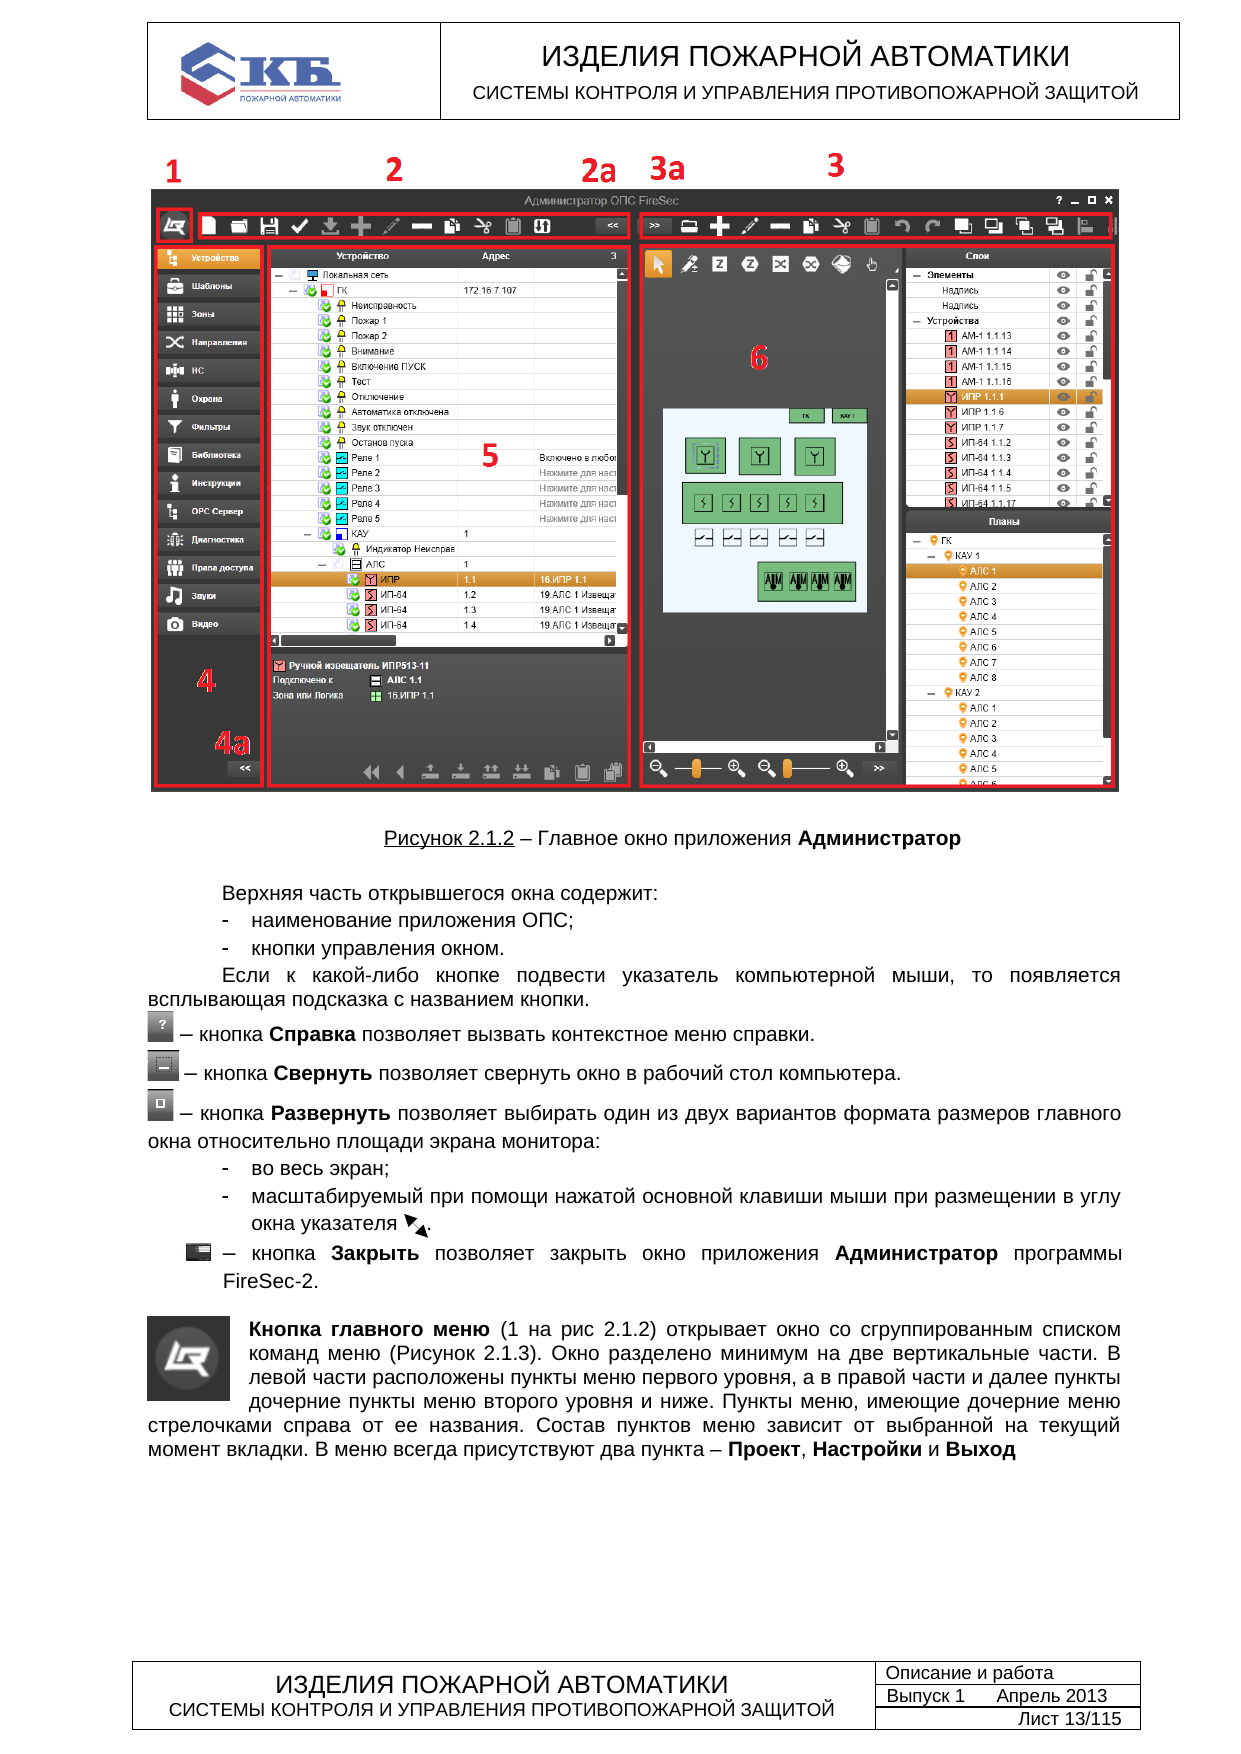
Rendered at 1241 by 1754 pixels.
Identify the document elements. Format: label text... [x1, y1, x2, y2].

picture [147, 1089, 174, 1121]
list наименование приложения ОПС; [222, 908, 1122, 932]
list Верхняя часть открывшегося окна содержит: [148, 880, 1122, 904]
list – кнопка Закрыть позволяет закрыть окно приложения Администратор программы FireSec-2. [185, 1239, 1122, 1293]
list кнопки управления окном. [222, 936, 1122, 959]
text Если к какой-либо кнопке подвести указатель компьютерной мыши, то появляется всплывающая подсказка с названием кнопки. [148, 963, 1122, 1011]
picture [177, 34, 354, 115]
picture [147, 1050, 179, 1081]
picture [147, 1316, 230, 1401]
text Кнопка главного меню (1 на рис 2.1.2) открывает окно со сгруппированным списком команд меню (Рисунок 2.1.3). Окно разделено минимум на две вертикальные части. В левой части расположены пункты меню первого уровня, а в правой части и далее пункты дочерние пункты меню второго уровня и ниже. Пункты меню, имеющие дочерние меню стрелочками справа от ее названия. Состав пунктов меню зависит от выбранной на текущий момент вкладки. В меню всегда присутствуют два пункта – Проект, Настройки и Выход [148, 1317, 1122, 1461]
picture [147, 1011, 174, 1042]
list – кнопка Свернуть позволяет свернуть окно в рабочий стол компьютера. [148, 1050, 1122, 1086]
list – кнопка Развернуть позволяет выбирать один из двух вариантов формата размеров главного окна относительно площади экрана монитора: [148, 1090, 1122, 1152]
list во весь экран; [222, 1156, 1122, 1180]
list Рисунок 2.1.2 – Главное окно приложения Администратор [223, 825, 1122, 849]
list масштабируемый при помощи нажатой основной клавиши мыши при размещении в углу окна указателя . [222, 1184, 1122, 1235]
list – кнопка Справка позволяет вызвать контекстное меню справки. [148, 1011, 1122, 1046]
picture [148, 144, 1122, 794]
picture [186, 1243, 211, 1261]
